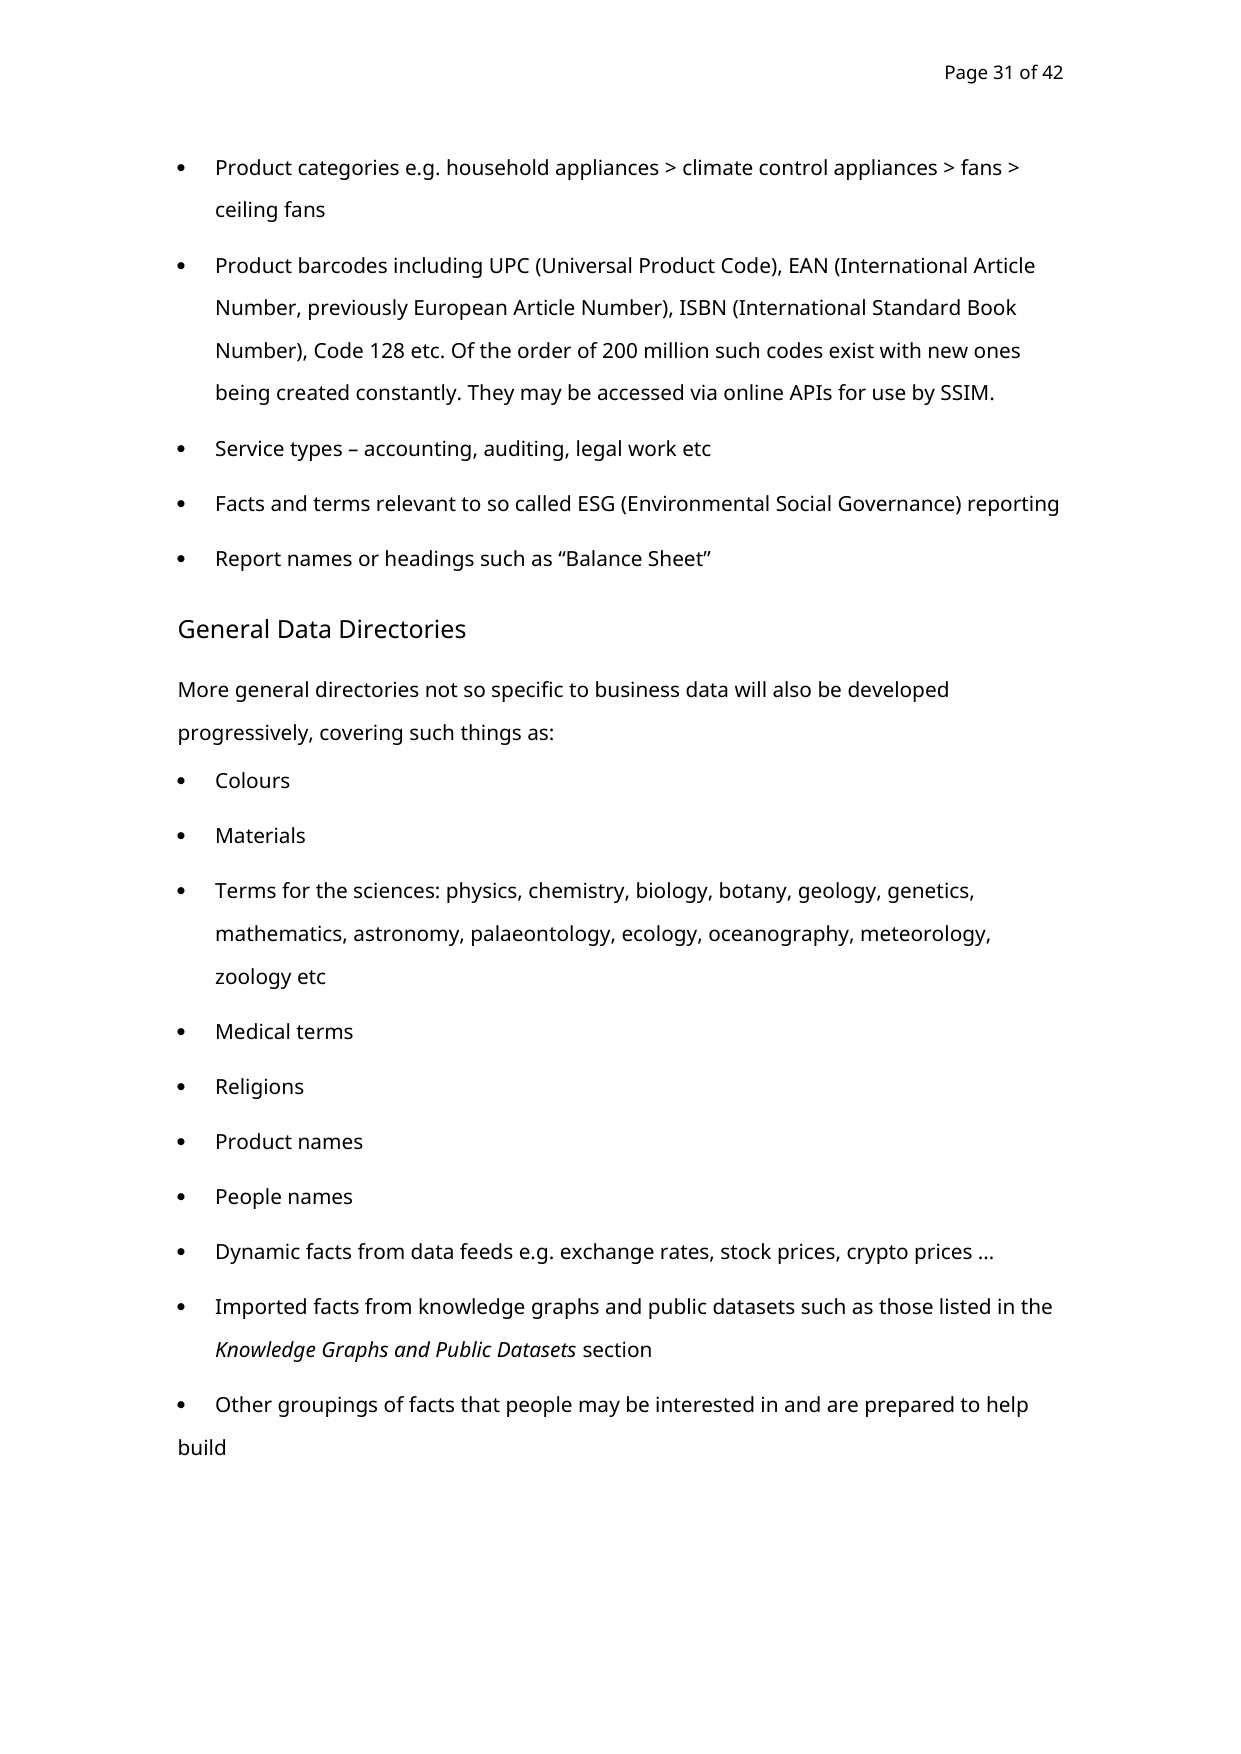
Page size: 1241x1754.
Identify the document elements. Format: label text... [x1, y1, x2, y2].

list Other groupings of facts that people may be interested in and are prepared to help build [177, 1390, 1063, 1504]
list Imported facts from knowledge graphs and public datasets such as those listed in the Knowledge Graphs and Public Datasets section [177, 1292, 1063, 1363]
list Product barcodes including UPC (Universal Product Code), EAN (International Article Number, previously European Article Number), ISBN (International Standard Book Number), Code 128 etc. Of the order of 200 million such codes exist with new ones being created constantly. They may be accessed via online APIs for use by SSIM. [177, 251, 1063, 407]
list Product categories e.g. household appliances > climate control appliances > fans > ceiling fans [177, 153, 1063, 224]
list Service types – accounting, auditing, legal work etc [177, 434, 1063, 462]
list Colours [177, 766, 1063, 795]
text General Data Directories [177, 611, 1063, 646]
list Materials [177, 822, 1063, 850]
list Terms for the sciences: physics, chemistry, biology, botany, geology, genetics, mathematics, astronomy, palaeontology, ecology, oceanography, meteorology, zoology etc [177, 877, 1063, 990]
text More general directories not so specific to business data will also be developed progressively, covering such things as: [177, 675, 1063, 746]
list Dynamic facts from data feeds e.g. exchange rates, stock prices, crypto prices … [177, 1237, 1063, 1266]
list Religions [177, 1072, 1063, 1101]
list People names [177, 1182, 1063, 1211]
list Product names [177, 1127, 1063, 1156]
list Facts and terms relevant to so called ESG (Environmental Social Governance) reporting [177, 489, 1063, 517]
list Report names or headings such as “Balance Sheet” [177, 544, 1063, 572]
list Medical terms [177, 1017, 1063, 1045]
